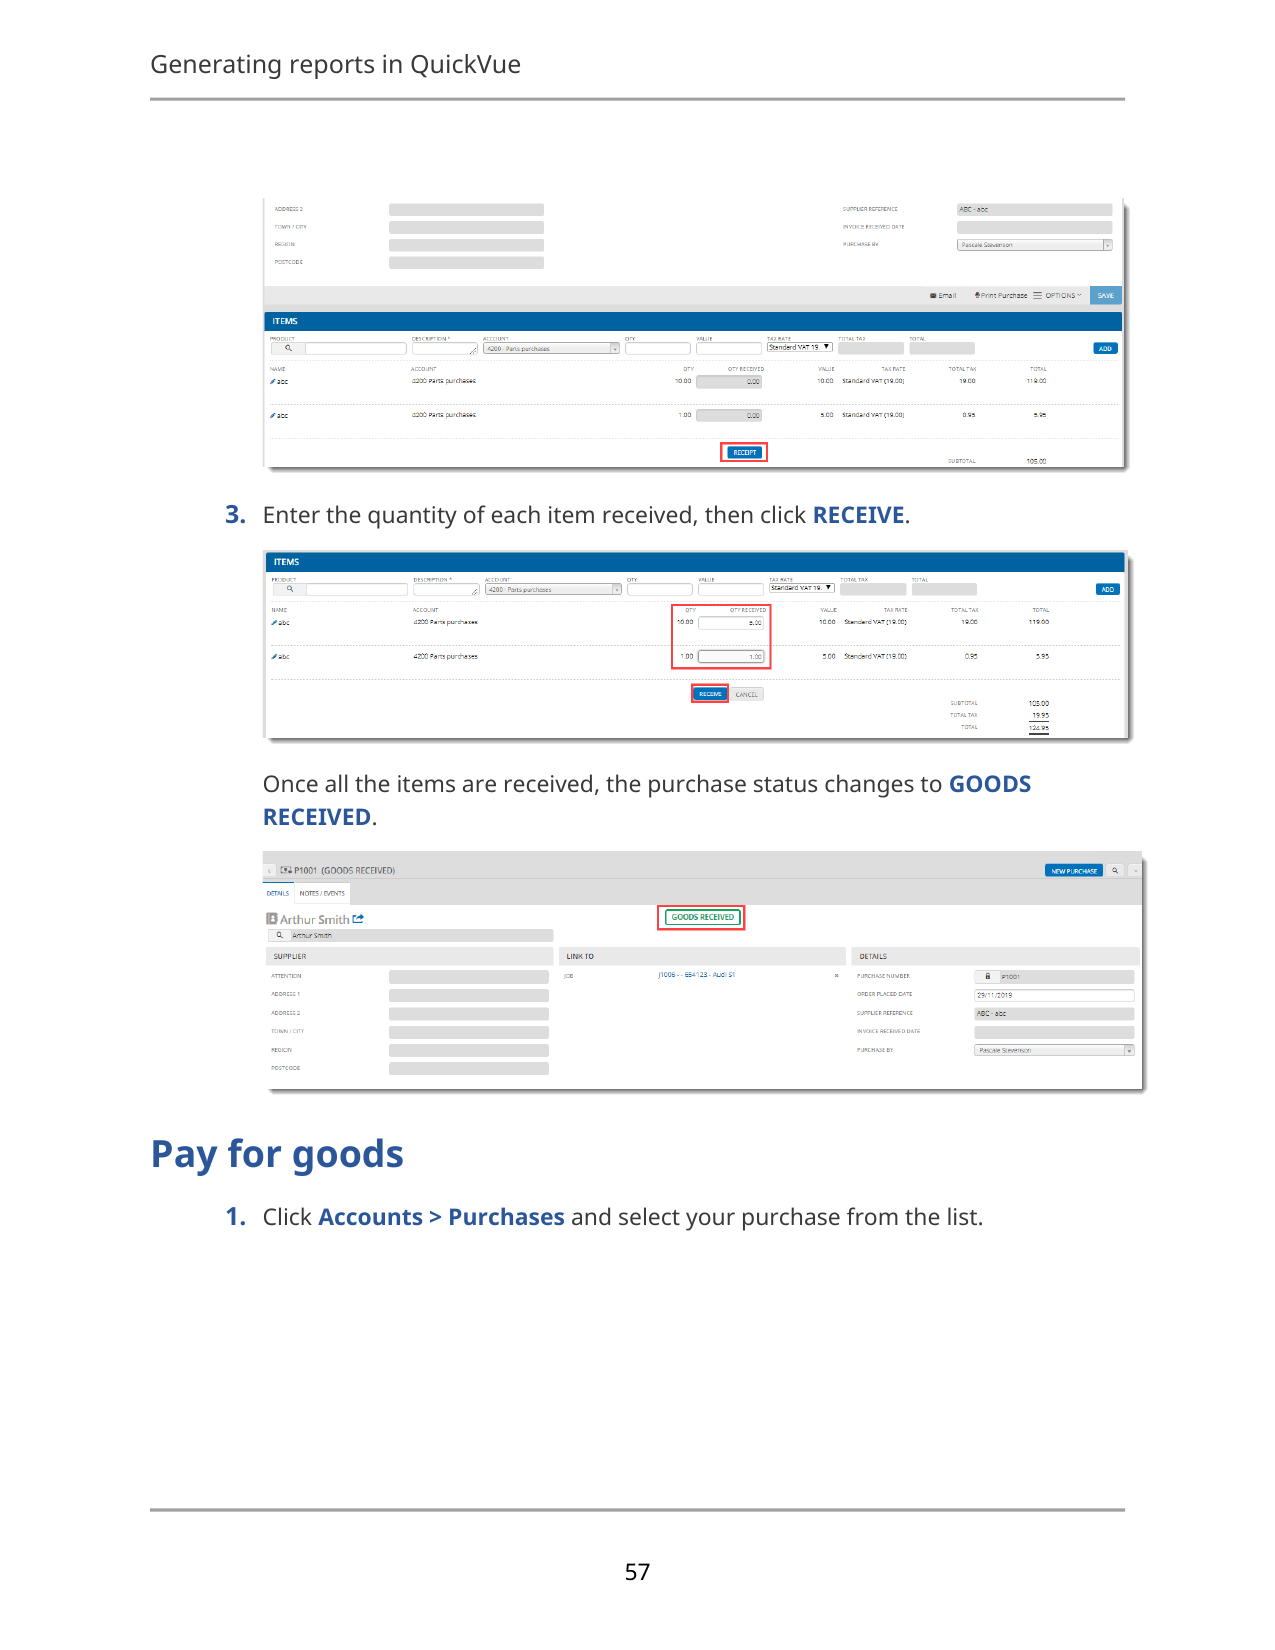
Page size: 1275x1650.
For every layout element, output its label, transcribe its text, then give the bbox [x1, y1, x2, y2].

picture [262, 198, 1135, 478]
picture [262, 550, 1139, 749]
list Once all the items are received, the purchase status changes to GOODS RECEIVED. [262, 767, 1125, 832]
list Enter the quantity of each item received, then click RECEIVE. [225, 497, 1125, 531]
subtitle Pay for goods [150, 1127, 1125, 1178]
picture [262, 851, 1153, 1100]
list Click Accounts > Purchases and select your purchase from the list. [225, 1199, 1125, 1233]
